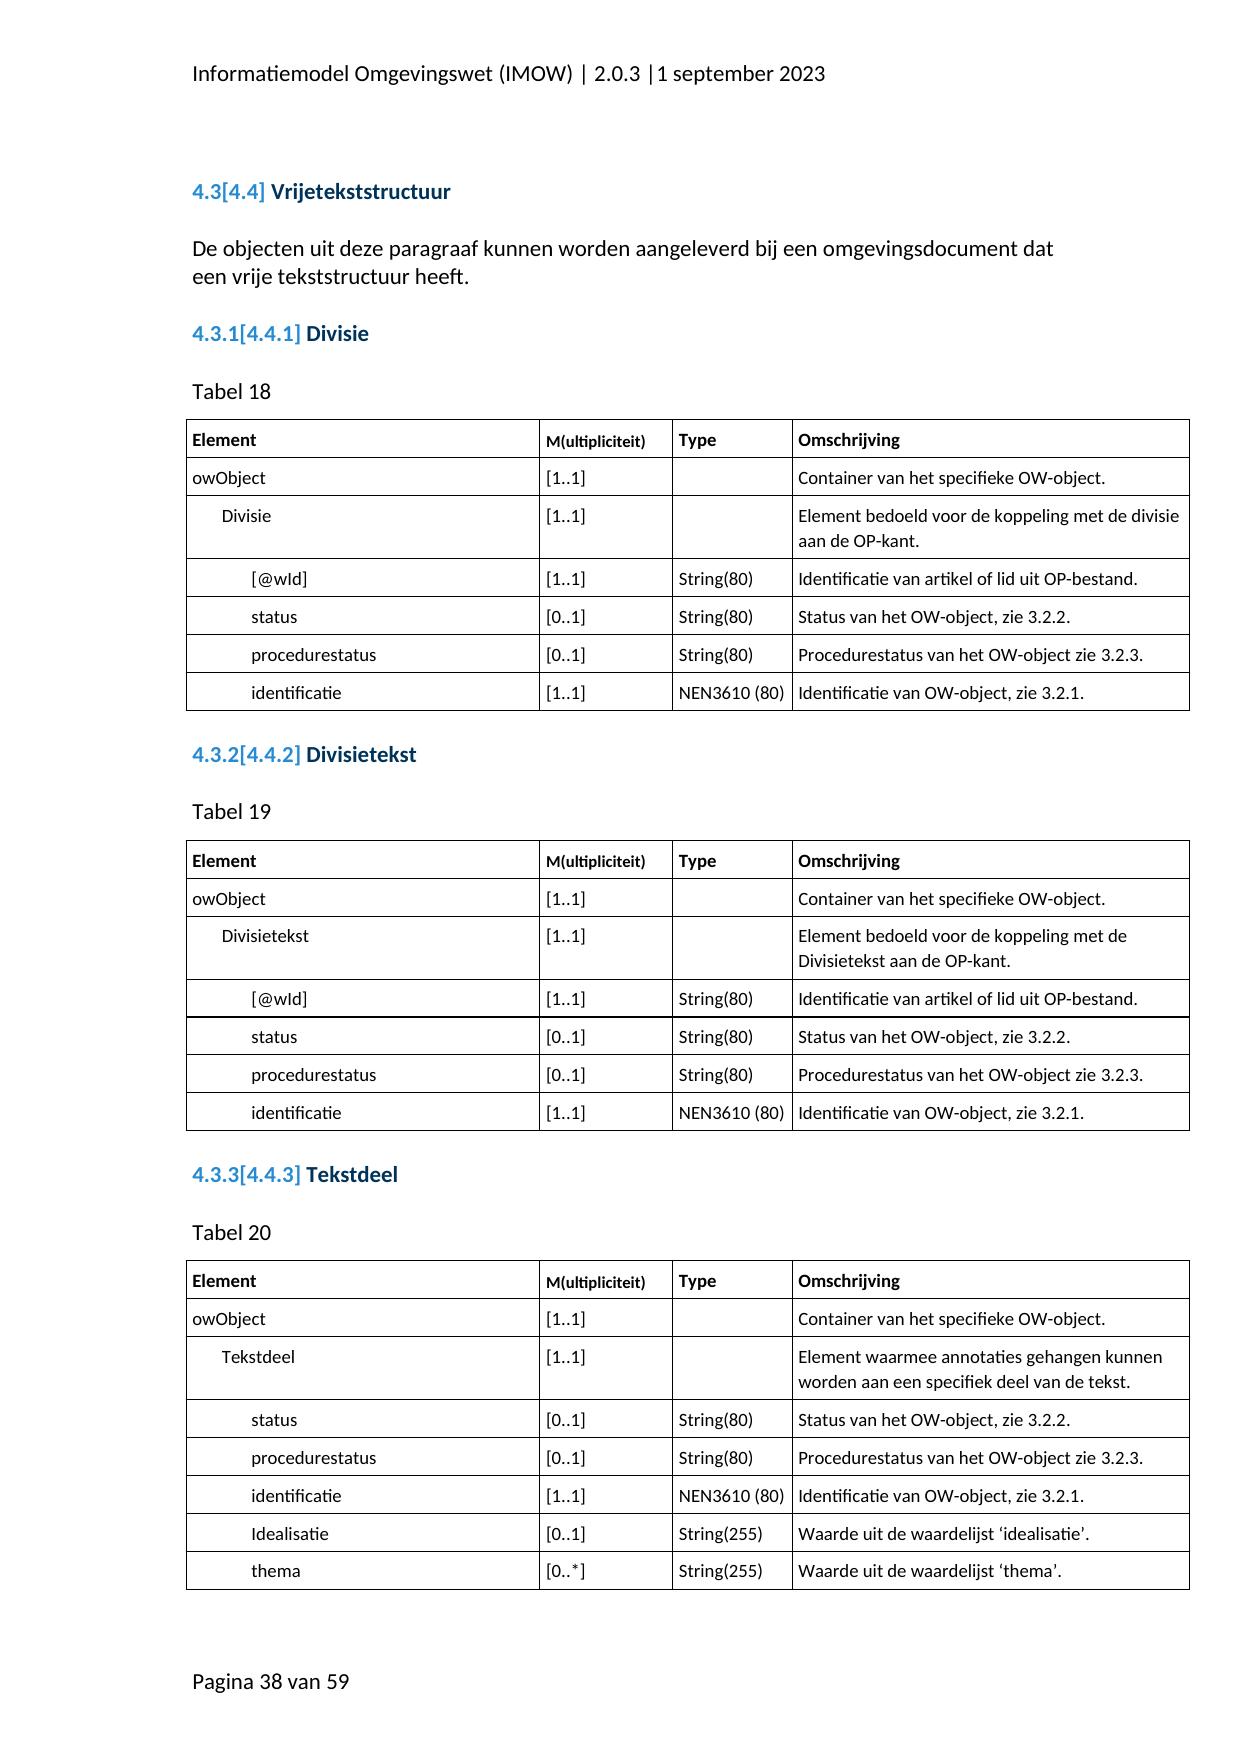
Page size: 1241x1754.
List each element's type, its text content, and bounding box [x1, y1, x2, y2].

table_cell Tekstdeel [187, 1337, 539, 1399]
table_cell [673, 879, 792, 916]
table_cell Status van het OW-object, zie 3.2.2. [793, 1018, 1189, 1054]
table_cell Identificatie van OW-object, zie 3.2.1. [793, 673, 1189, 710]
table_cell Element bedoeld voor de koppeling met de Divisietekst aan de OP-kant. [793, 917, 1189, 978]
table_cell String(80) [673, 1018, 792, 1054]
table_cell [1..1] [540, 879, 672, 916]
table_cell String(80) [673, 1400, 792, 1437]
table_cell Element bedoeld voor de koppeling met de divisie aan de OP-kant. [793, 496, 1189, 558]
table_cell identificatie [187, 673, 539, 710]
table_cell identificatie [187, 1476, 539, 1513]
table_cell owObject [187, 879, 539, 916]
subtitle Divisietekst [192, 740, 1092, 768]
table_header Element [187, 841, 539, 878]
table_cell String(80) [673, 559, 792, 596]
subtitle Vrijetekststructuur [192, 177, 1092, 205]
table_cell Identificatie van artikel of lid uit OP-bestand. [793, 980, 1189, 1016]
table_cell owObject [187, 1299, 539, 1336]
table_header Omschrijving [793, 420, 1189, 457]
table_cell thema [187, 1552, 539, 1588]
table_cell Divisie [187, 496, 539, 558]
table_cell NEN3610 (80) [673, 673, 792, 710]
table_header Type [673, 841, 792, 878]
table_cell [1..1] [540, 1299, 672, 1336]
table_header M(ultipliciteit) [540, 841, 672, 878]
table_cell status [187, 597, 539, 634]
table_cell String(80) [673, 597, 792, 634]
text De objecten uit deze paragraaf kunnen worden aangeleverd bij een omgevingsdocument dat een vrije tekststructuur heeft. [192, 234, 1092, 290]
table_cell Procedurestatus van het OW-object zie 3.2.3. [793, 635, 1189, 672]
table_cell procedurestatus [187, 1055, 539, 1092]
table_cell Status van het OW-object, zie 3.2.2. [793, 1400, 1189, 1437]
table_cell Procedurestatus van het OW-object zie 3.2.3. [793, 1055, 1189, 1092]
table_cell status [187, 1018, 539, 1054]
subtitle Tekstdeel [192, 1160, 1092, 1188]
table_cell [0..1] [540, 635, 672, 672]
table_cell Idealisatie [187, 1514, 539, 1551]
table_cell [0..*] [540, 1552, 672, 1588]
table_cell String(80) [673, 1438, 792, 1475]
table_cell [1..1] [540, 496, 672, 558]
table_cell [673, 917, 792, 978]
table_header Type [673, 1261, 792, 1298]
table_cell String(255) [673, 1514, 792, 1551]
table_cell String(80) [673, 1055, 792, 1092]
table_cell [1..1] [540, 1476, 672, 1513]
table_header Element [187, 1261, 539, 1298]
table_cell [1..1] [540, 559, 672, 596]
table_cell Identificatie van OW-object, zie 3.2.1. [793, 1093, 1189, 1130]
table_cell [673, 458, 792, 495]
table_cell [0..1] [540, 1400, 672, 1437]
table_cell Container van het specifieke OW-object. [793, 1299, 1189, 1336]
table_cell Identificatie van artikel of lid uit OP-bestand. [793, 559, 1189, 596]
table_cell Element waarmee annotaties gehangen kunnen worden aan een specifiek deel van de tekst. [793, 1337, 1189, 1399]
table_cell [@wId] [187, 559, 539, 596]
table_header Element [187, 420, 539, 457]
table_cell status [187, 1400, 539, 1437]
table_cell String(80) [673, 980, 792, 1016]
table_cell [1..1] [540, 673, 672, 710]
table_cell String(255) [673, 1552, 792, 1588]
table_cell String(80) [673, 635, 792, 672]
table_cell Waarde uit de waardelijst ‘idealisatie’. [793, 1514, 1189, 1551]
table_header Omschrijving [793, 1261, 1189, 1298]
table_cell Container van het specifieke OW-object. [793, 879, 1189, 916]
table_cell [1..1] [540, 458, 672, 495]
table_cell [1..1] [540, 980, 672, 1016]
table_cell [1..1] [540, 917, 672, 978]
table_cell NEN3610 (80) [673, 1476, 792, 1513]
table_cell Waarde uit de waardelijst ‘thema’. [793, 1552, 1189, 1588]
table_cell NEN3610 (80) [673, 1093, 792, 1130]
table_cell procedurestatus [187, 635, 539, 672]
table_header M(ultipliciteit) [540, 1261, 672, 1298]
table_cell owObject [187, 458, 539, 495]
table_cell [0..1] [540, 1438, 672, 1475]
table_header Omschrijving [793, 841, 1189, 878]
table_cell Divisietekst [187, 917, 539, 978]
table_cell [@wId] [187, 980, 539, 1016]
table_cell identificatie [187, 1093, 539, 1130]
table_cell [0..1] [540, 1514, 672, 1551]
table_cell [673, 496, 792, 558]
table_cell [0..1] [540, 1055, 672, 1092]
table_cell Procedurestatus van het OW-object zie 3.2.3. [793, 1438, 1189, 1475]
table_header M(ultipliciteit) [540, 420, 672, 457]
table_cell [673, 1299, 792, 1336]
table_cell [1..1] [540, 1093, 672, 1130]
table_header Type [673, 420, 792, 457]
table_cell [673, 1337, 792, 1399]
table_cell Container van het specifieke OW-object. [793, 458, 1189, 495]
table_cell [0..1] [540, 1018, 672, 1054]
table_cell procedurestatus [187, 1438, 539, 1475]
table_cell Status van het OW-object, zie 3.2.2. [793, 597, 1189, 634]
table_cell [1..1] [540, 1337, 672, 1399]
table_cell [0..1] [540, 597, 672, 634]
subtitle Divisie [192, 319, 1092, 348]
table_cell Identificatie van OW-object, zie 3.2.1. [793, 1476, 1189, 1513]
